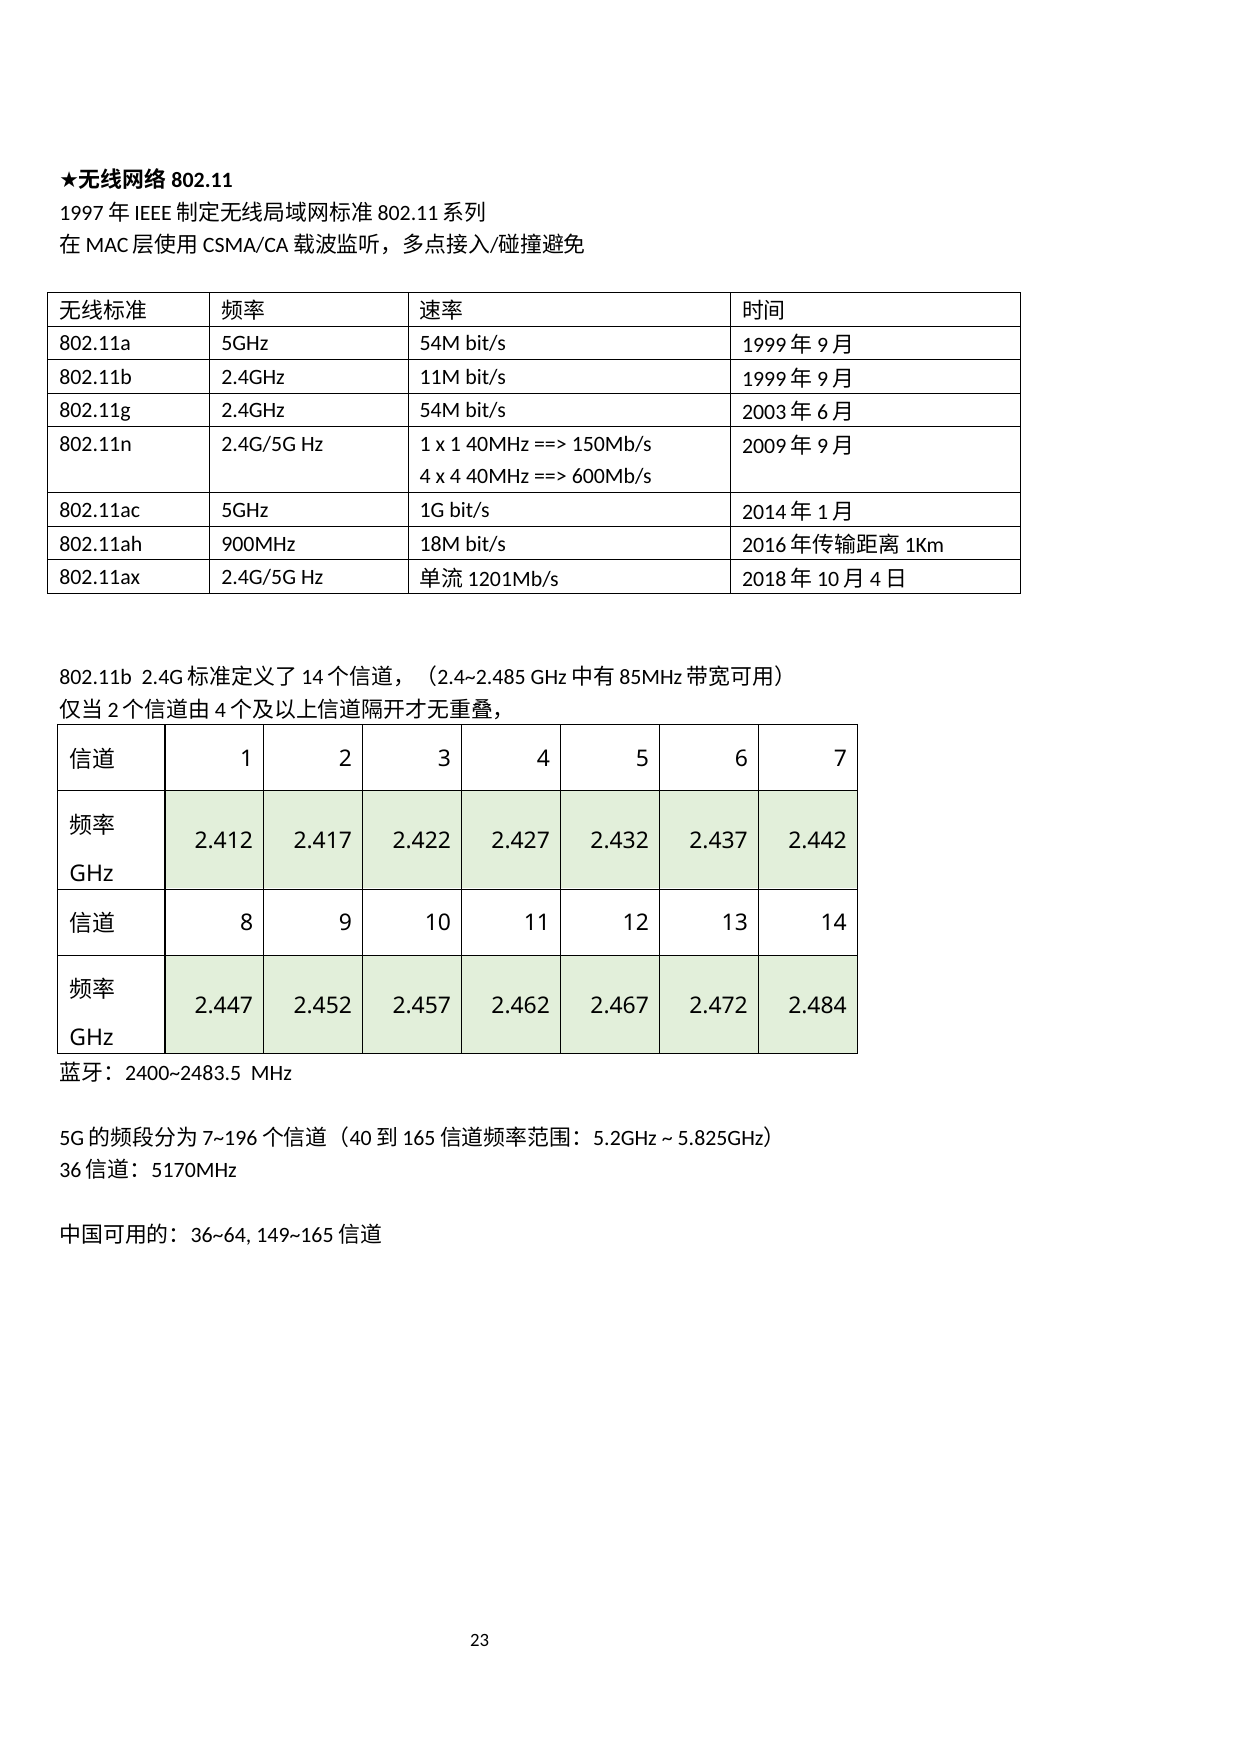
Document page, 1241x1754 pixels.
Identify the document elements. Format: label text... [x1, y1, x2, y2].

table_cell 5GHz [210, 327, 408, 359]
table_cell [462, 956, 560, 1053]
text 仅当2个信道由4个及以上信道隔开才无重叠， [59, 691, 1181, 724]
table_cell 802.11g [48, 394, 209, 426]
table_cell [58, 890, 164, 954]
table_cell 802.11n [48, 427, 209, 492]
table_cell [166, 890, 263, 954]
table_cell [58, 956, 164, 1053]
table_cell 2.4GHz [210, 360, 408, 393]
text 36信道：5170MHz [59, 1152, 1181, 1184]
table_cell 1G bit/s [409, 493, 730, 526]
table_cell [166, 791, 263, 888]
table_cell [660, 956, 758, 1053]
table_cell 900MHz [210, 527, 408, 559]
table_header 4 [462, 725, 560, 790]
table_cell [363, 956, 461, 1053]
text 1997年IEEE制定无线局域网标准802.11系列 [59, 194, 1181, 227]
table_header 频率 [210, 293, 408, 326]
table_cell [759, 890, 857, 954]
table_cell 18M bit/s [409, 527, 730, 559]
table_cell 802.11ah [48, 527, 209, 559]
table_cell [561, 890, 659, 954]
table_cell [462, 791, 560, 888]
text 802.11b 2.4G标准定义了14个信道，（2.4~2.485 GHz中有85MHz带宽可用） [59, 659, 1181, 691]
table_header 3 [363, 725, 461, 790]
table_cell 2.4G/5G Hz [210, 560, 408, 593]
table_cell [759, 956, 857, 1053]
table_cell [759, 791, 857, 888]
text 蓝牙：2400~2483.5 MHz [59, 1054, 1181, 1087]
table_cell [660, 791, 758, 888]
text 中国可用的：36~64, 149~165信道 [59, 1217, 1181, 1249]
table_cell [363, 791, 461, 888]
table_header 5 [561, 725, 659, 790]
table_cell 2014年1月 [731, 493, 1020, 526]
table_header 信道 [58, 725, 164, 790]
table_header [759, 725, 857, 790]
table_cell 54M bit/s [409, 394, 730, 426]
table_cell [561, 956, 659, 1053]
text 5G的频段分为7~196个信道（40到165信道频率范围：5.2GHz ~ 5.825GHz） [59, 1119, 1181, 1152]
table_header 2 [264, 725, 362, 790]
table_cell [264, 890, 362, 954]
table_cell 2.4GHz [210, 394, 408, 426]
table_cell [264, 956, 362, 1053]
table_cell 11M bit/s [409, 360, 730, 393]
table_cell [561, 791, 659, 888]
table_cell 2016年传输距离1Km [731, 527, 1020, 559]
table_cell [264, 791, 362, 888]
text ★无线网络 802.11 [59, 162, 1181, 194]
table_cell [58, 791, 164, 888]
table_cell 1999年9月 [731, 327, 1020, 359]
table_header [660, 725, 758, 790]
table_header 1 [166, 725, 263, 790]
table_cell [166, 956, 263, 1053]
text 在MAC层使用CSMA/CA载波监听，多点接入/碰撞避免 [59, 227, 1181, 259]
table_header 无线标准 [48, 293, 209, 326]
table_cell 2003年6月 [731, 394, 1020, 426]
table_cell 单流1201Mb/s [409, 560, 730, 593]
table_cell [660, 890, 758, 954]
table_cell 802.11b [48, 360, 209, 393]
table_cell 5GHz [210, 493, 408, 526]
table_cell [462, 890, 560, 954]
table_cell 802.11a [48, 327, 209, 359]
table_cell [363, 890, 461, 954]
table_cell 802.11ax [48, 560, 209, 593]
table_header 速率 [409, 293, 730, 326]
table_cell 54M bit/s [409, 327, 730, 359]
table_cell 1999年9月 [731, 360, 1020, 393]
table_cell 802.11ac [48, 493, 209, 526]
table_cell 2018年10月4日 [731, 560, 1020, 593]
table_cell 1 x 1 40MHz ==> 150Mb/s 4 x 4 40MHz ==> 600Mb/s [409, 427, 730, 492]
table_cell 2.4G/5G Hz [210, 427, 408, 492]
table_cell 2009年9月 [731, 427, 1020, 492]
table_header 时间 [731, 293, 1020, 326]
